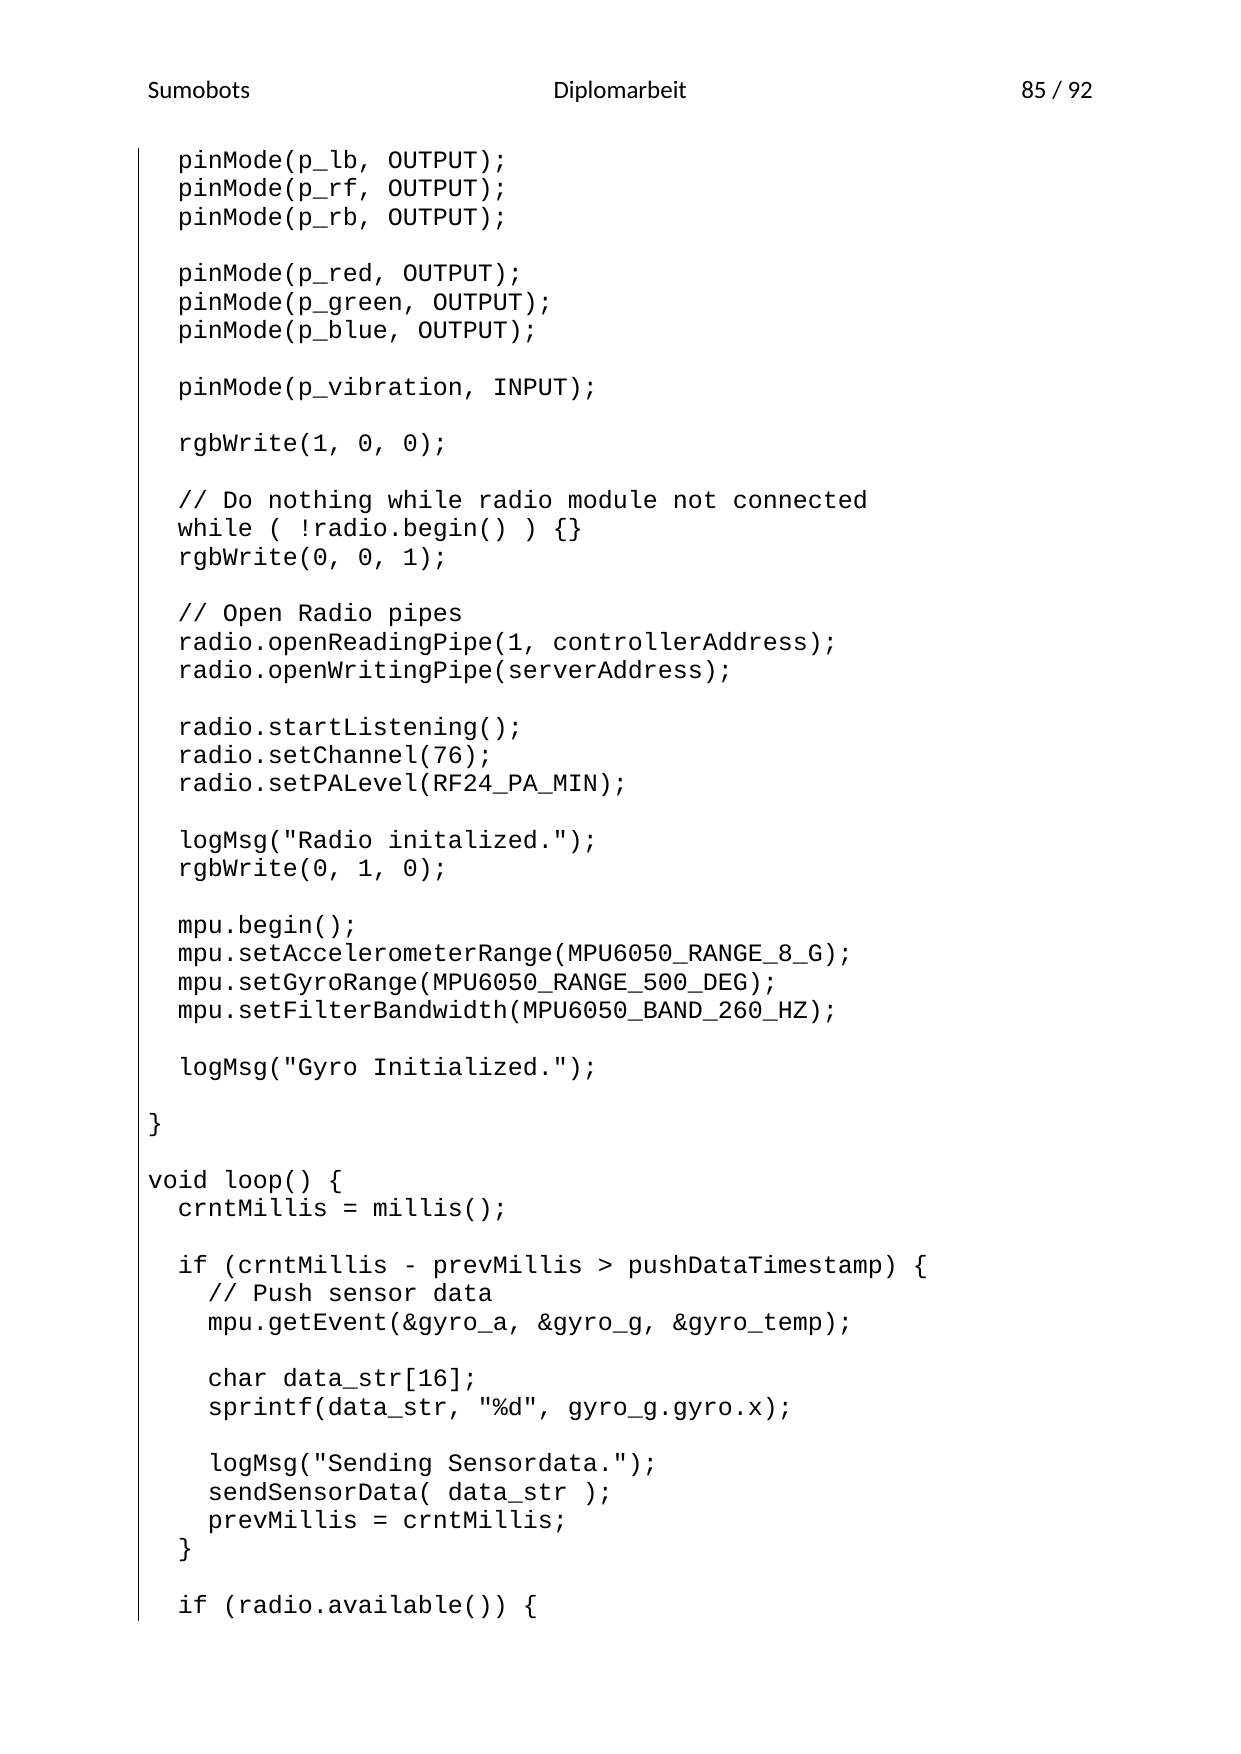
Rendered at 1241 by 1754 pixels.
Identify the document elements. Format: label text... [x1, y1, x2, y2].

text rgbWrite(0, 1, 0); [148, 856, 1093, 884]
text pinMode(p_blue, OUTPUT); [148, 318, 1093, 346]
text if (crntMillis - prevMillis > pushDataTimestamp) { [148, 1253, 1093, 1281]
text void loop() { [148, 1168, 1093, 1196]
text radio.startListening(); [148, 714, 1093, 743]
text mpu.setGyroRange(MPU6050_RANGE_500_DEG); [148, 969, 1093, 998]
text // Push sensor data [148, 1281, 1093, 1309]
text mpu.begin(); [148, 913, 1093, 941]
text if (radio.available()) { [148, 1593, 1093, 1621]
text char data_str[16]; [148, 1366, 1093, 1394]
text pinMode(p_lb, OUTPUT); [148, 148, 1093, 176]
text radio.setChannel(76); [148, 743, 1093, 771]
text } [148, 1536, 1093, 1564]
text radio.openReadingPipe(1, controllerAddress); [148, 629, 1093, 658]
text logMsg("Radio initalized."); [148, 828, 1093, 856]
text } [148, 1111, 1093, 1139]
text pinMode(p_red, OUTPUT); [148, 261, 1093, 289]
text sendSensorData( data_str ); [148, 1479, 1093, 1508]
text radio.openWritingPipe(serverAddress); [148, 658, 1093, 686]
text mpu.setFilterBandwidth(MPU6050_BAND_260_HZ); [148, 998, 1093, 1026]
text // Do nothing while radio module not connected [148, 488, 1093, 516]
text pinMode(p_green, OUTPUT); [148, 289, 1093, 318]
text pinMode(p_rf, OUTPUT); [148, 176, 1093, 204]
text mpu.setAccelerometerRange(MPU6050_RANGE_8_G); [148, 941, 1093, 969]
text logMsg("Gyro Initialized."); [148, 1054, 1093, 1083]
text sprintf(data_str, "%d", gyro_g.gyro.x); [148, 1394, 1093, 1423]
text crntMillis = millis(); [148, 1196, 1093, 1224]
text rgbWrite(0, 0, 1); [148, 544, 1093, 573]
text logMsg("Sending Sensordata."); [148, 1451, 1093, 1479]
text radio.setPALevel(RF24_PA_MIN); [148, 771, 1093, 799]
text // Open Radio pipes [148, 601, 1093, 629]
text pinMode(p_rb, OUTPUT); [148, 204, 1093, 233]
text pinMode(p_vibration, INPUT); [148, 374, 1093, 403]
text rgbWrite(1, 0, 0); [148, 431, 1093, 459]
text prevMillis = crntMillis; [148, 1508, 1093, 1536]
text mpu.getEvent(&gyro_a, &gyro_g, &gyro_temp); [148, 1309, 1093, 1338]
text while ( !radio.begin() ) {} [148, 516, 1093, 544]
